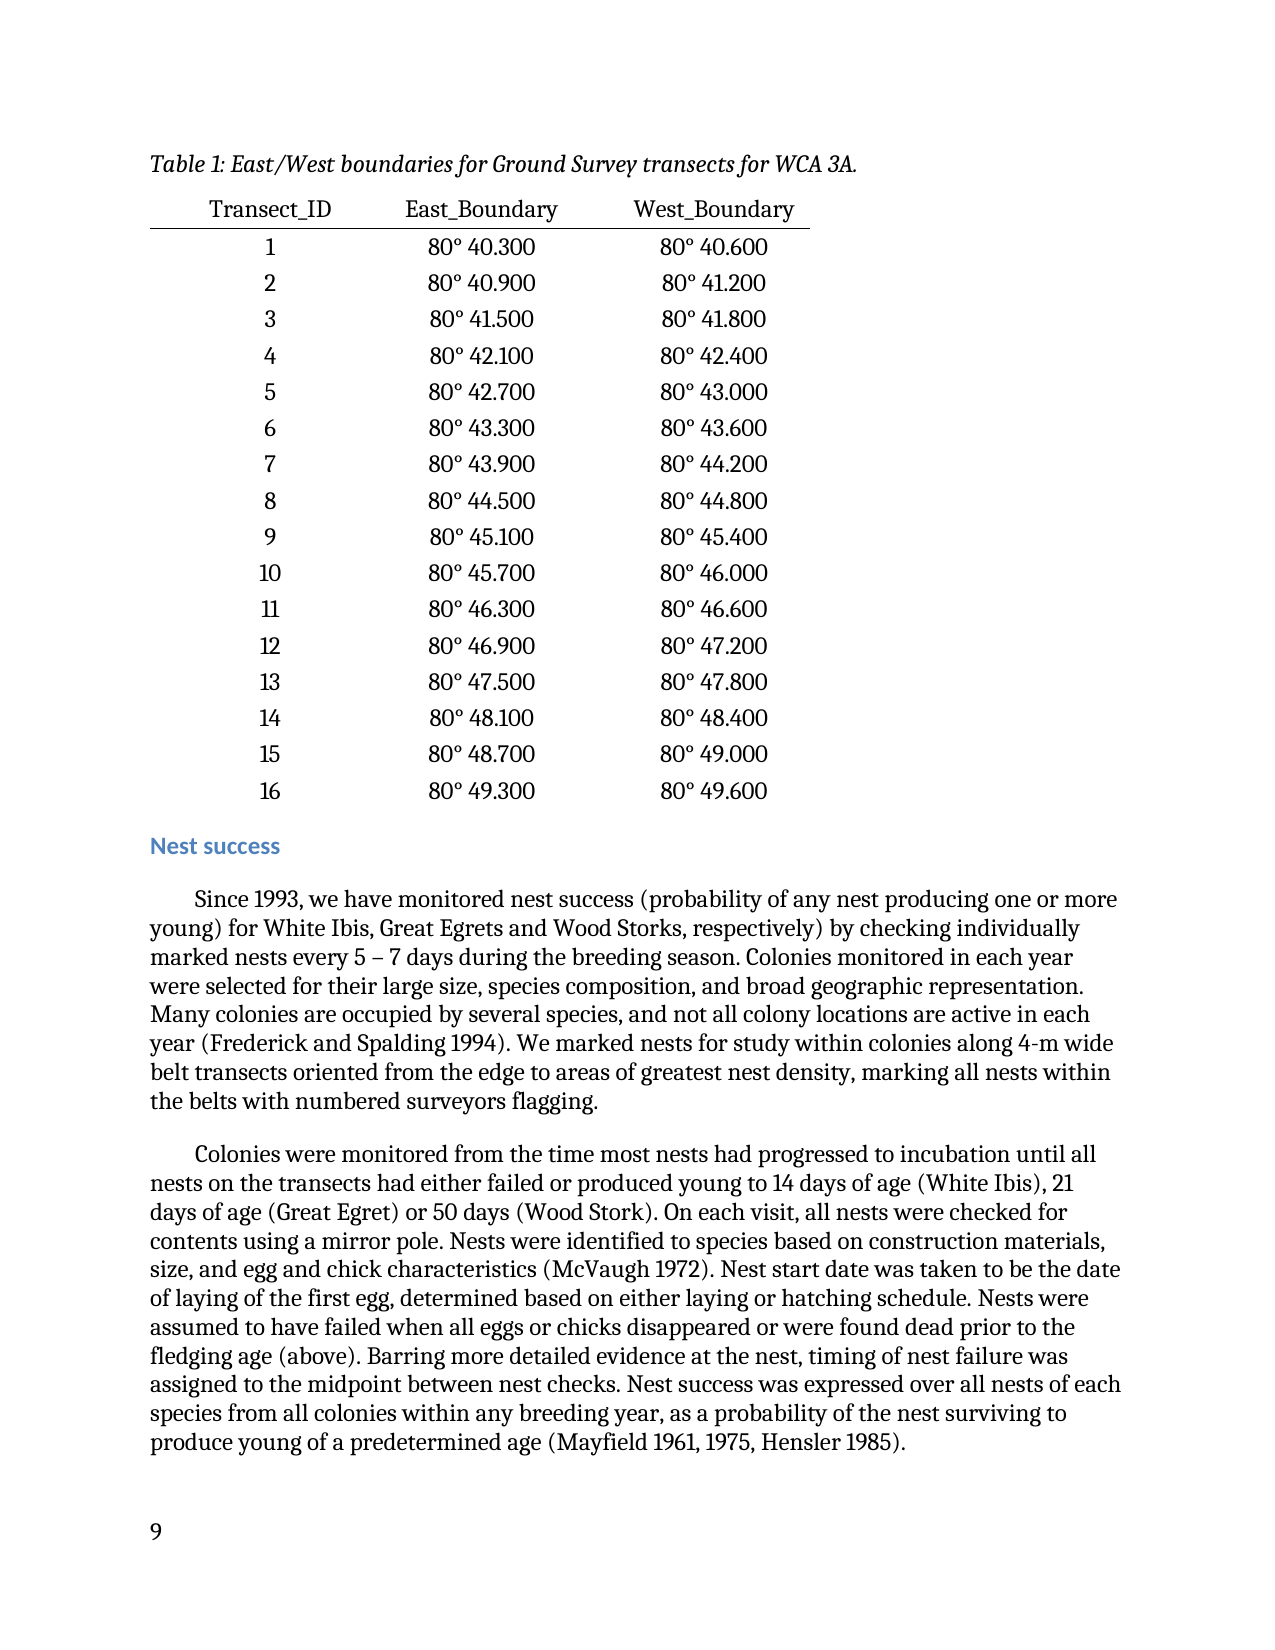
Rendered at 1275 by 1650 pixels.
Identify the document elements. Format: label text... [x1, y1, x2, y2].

table_cell 80° 45.700 [345, 555, 573, 592]
table_cell 80° 46.000 [573, 555, 810, 592]
table_cell 80° 41.500 [345, 302, 573, 338]
table_cell 80° 46.600 [573, 592, 810, 628]
table_cell 80° 40.600 [573, 229, 810, 265]
table_cell 80° 46.300 [345, 592, 573, 628]
table_cell 80° 43.300 [345, 410, 573, 447]
table_cell 80° 47.800 [573, 664, 810, 700]
table_cell 80° 47.500 [345, 664, 573, 700]
table_cell 80° 48.400 [573, 700, 810, 737]
table_cell 80° 40.300 [345, 229, 573, 265]
table_cell 9 [150, 519, 345, 555]
table_cell 2 [150, 265, 345, 302]
table_cell 80° 44.800 [573, 483, 810, 519]
text Colonies were monitored from the time most nests had progressed to incubation until all nests on the transects had either failed or produced young to 14 days of age (White Ibis), 21 days of age (Great Egret) or 50 days (Wood Stork). On each visit, all nests were checked for contents using a mirror pole. Nests were identified to species based on construction materials, size, and egg and chick characteristics (McVaugh 1972). Nest start date was taken to be the date of laying of the first egg, determined based on either laying or hatching schedule. Nests were assumed to have failed when all eggs or chicks disappeared or were found dead prior to the fledging age (above). Barring more detailed evidence at the nest, timing of nest failure was assigned to the midpoint between nest checks. Nest success was expressed over all nests of each species from all colonies within any breeding year, as a probability of the nest surviving to produce young of a predetermined age (Mayfield 1961, 1975, Hensler 1985). [150, 1140, 1125, 1457]
table_cell 80° 43.000 [573, 374, 810, 410]
table_cell 80° 45.400 [573, 519, 810, 555]
table_cell 13 [150, 664, 345, 700]
table_cell 80° 42.700 [345, 374, 573, 410]
table_cell 80° 42.400 [573, 338, 810, 374]
table_cell 11 [150, 592, 345, 628]
table_cell 80° 41.800 [573, 302, 810, 338]
table_cell 6 [150, 410, 345, 447]
table_cell 80° 44.200 [573, 447, 810, 483]
table_cell 80° 46.900 [345, 628, 573, 664]
table_cell 15 [150, 737, 345, 773]
text Table 1: East/West boundaries for Ground Survey transects for WCA 3A. [150, 150, 1125, 179]
table_cell 80° 48.700 [345, 737, 573, 773]
table_header West_Boundary [573, 191, 810, 227]
subtitle Nest success [150, 830, 1125, 860]
table_cell 80° 49.600 [573, 773, 810, 809]
table_header Transect_ID [150, 191, 345, 227]
table_cell 1 [150, 229, 345, 265]
table_cell 8 [150, 483, 345, 519]
table_cell 10 [150, 555, 345, 592]
table_cell 4 [150, 338, 345, 374]
table_cell 80° 44.500 [345, 483, 573, 519]
table_cell 80° 43.600 [573, 410, 810, 447]
table_cell 80° 42.100 [345, 338, 573, 374]
table_cell 80° 49.000 [573, 737, 810, 773]
table_cell 7 [150, 447, 345, 483]
table_cell 80° 41.200 [573, 265, 810, 302]
table_cell 80° 47.200 [573, 628, 810, 664]
table_cell 80° 48.100 [345, 700, 573, 737]
table_cell 80° 40.900 [345, 265, 573, 302]
text Since 1993, we have monitored nest success (probability of any nest producing one or more young) for White Ibis, Great Egrets and Wood Storks, respectively) by checking individually marked nests every 5 – 7 days during the breeding season. Colonies monitored in each year were selected for their large size, species composition, and broad geographic representation. Many colonies are occupied by several species, and not all colony locations are active in each year (Frederick and Spalding 1994). We marked nests for study within colonies along 4-m wide belt transects oriented from the edge to areas of greatest nest density, marking all nests within the belts with numbered surveyors flagging. [150, 885, 1125, 1115]
table_cell 16 [150, 773, 345, 809]
table_cell 12 [150, 628, 345, 664]
table_cell 3 [150, 302, 345, 338]
table_cell 80° 49.300 [345, 773, 573, 809]
table_cell 5 [150, 374, 345, 410]
table_cell 80° 43.900 [345, 447, 573, 483]
table_cell 14 [150, 700, 345, 737]
table_cell 80° 45.100 [345, 519, 573, 555]
table_header East_Boundary [345, 191, 573, 227]
